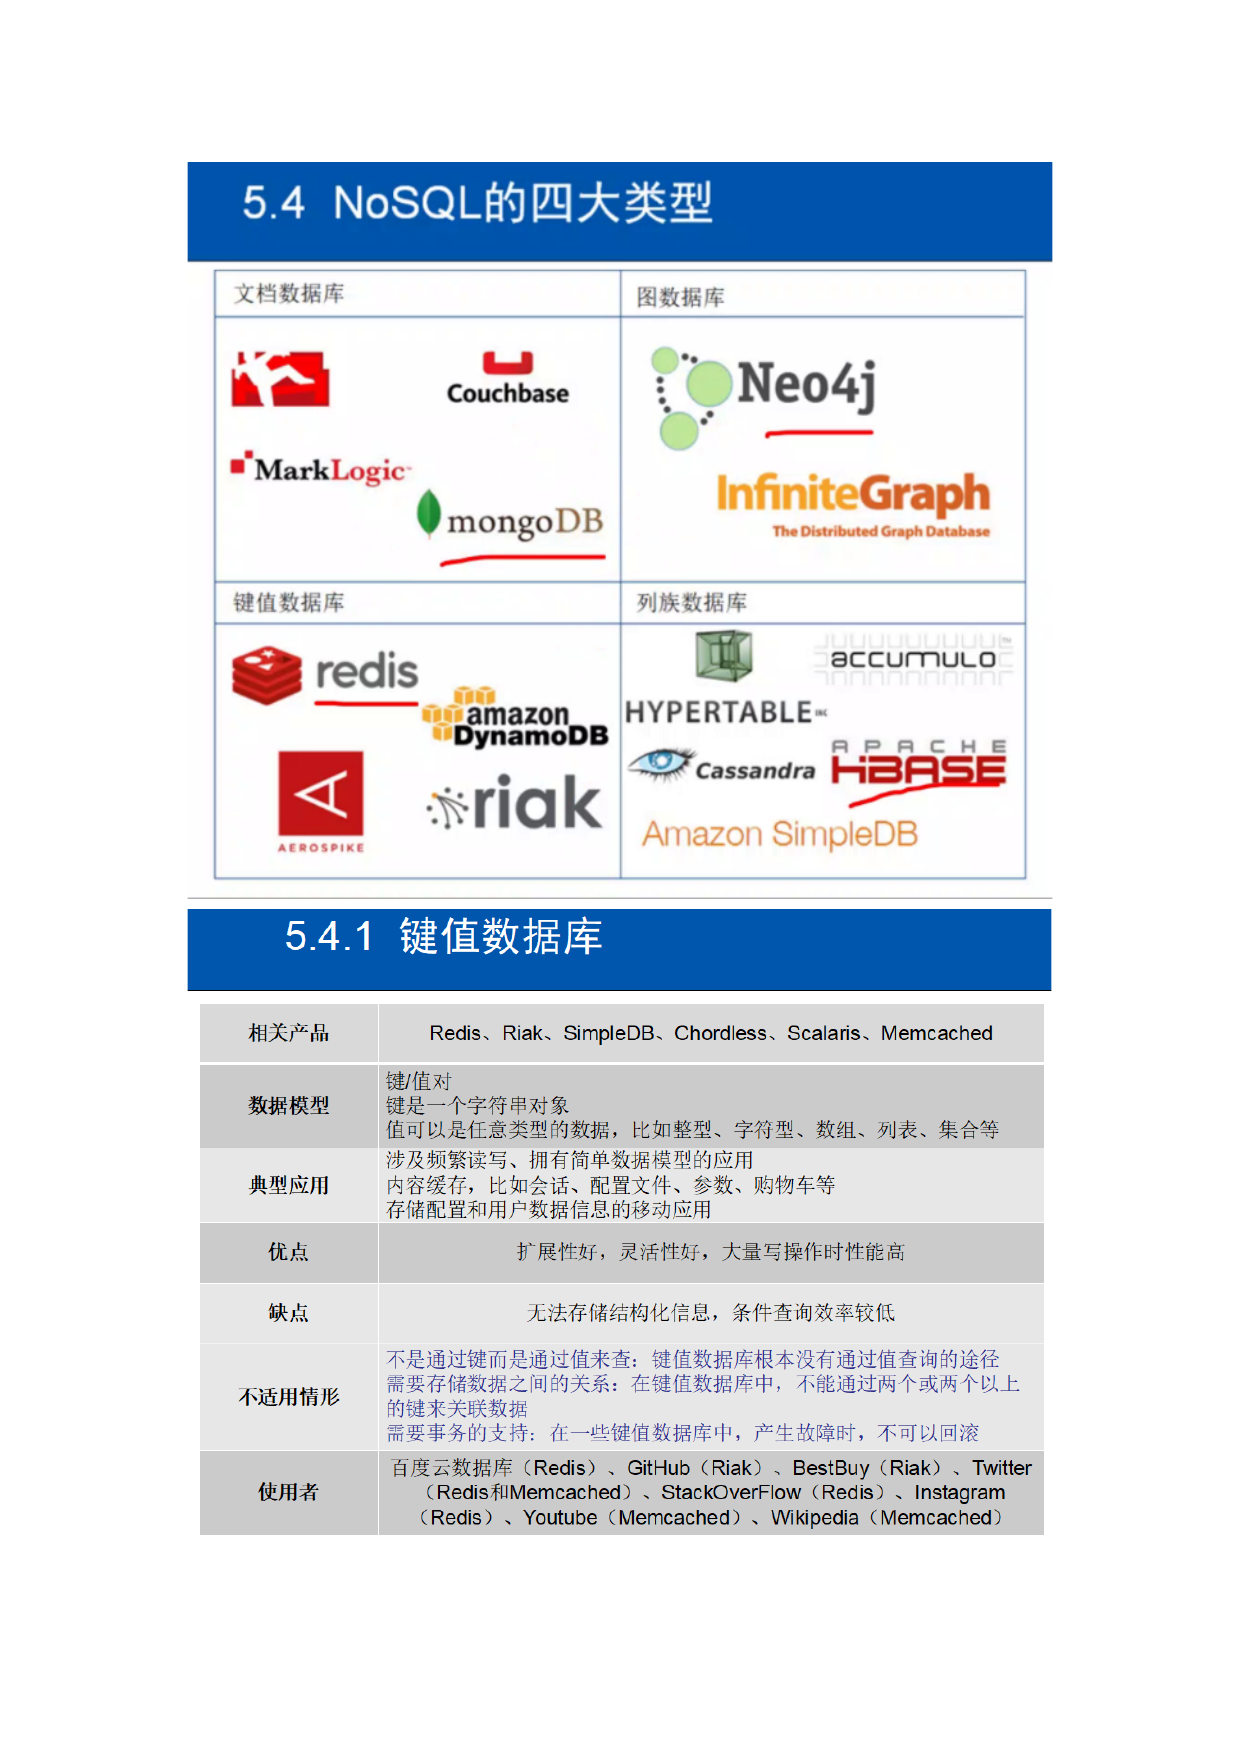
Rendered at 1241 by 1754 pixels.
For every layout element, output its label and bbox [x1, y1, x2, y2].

picture [187, 909, 1052, 1544]
picture [187, 162, 1053, 899]
